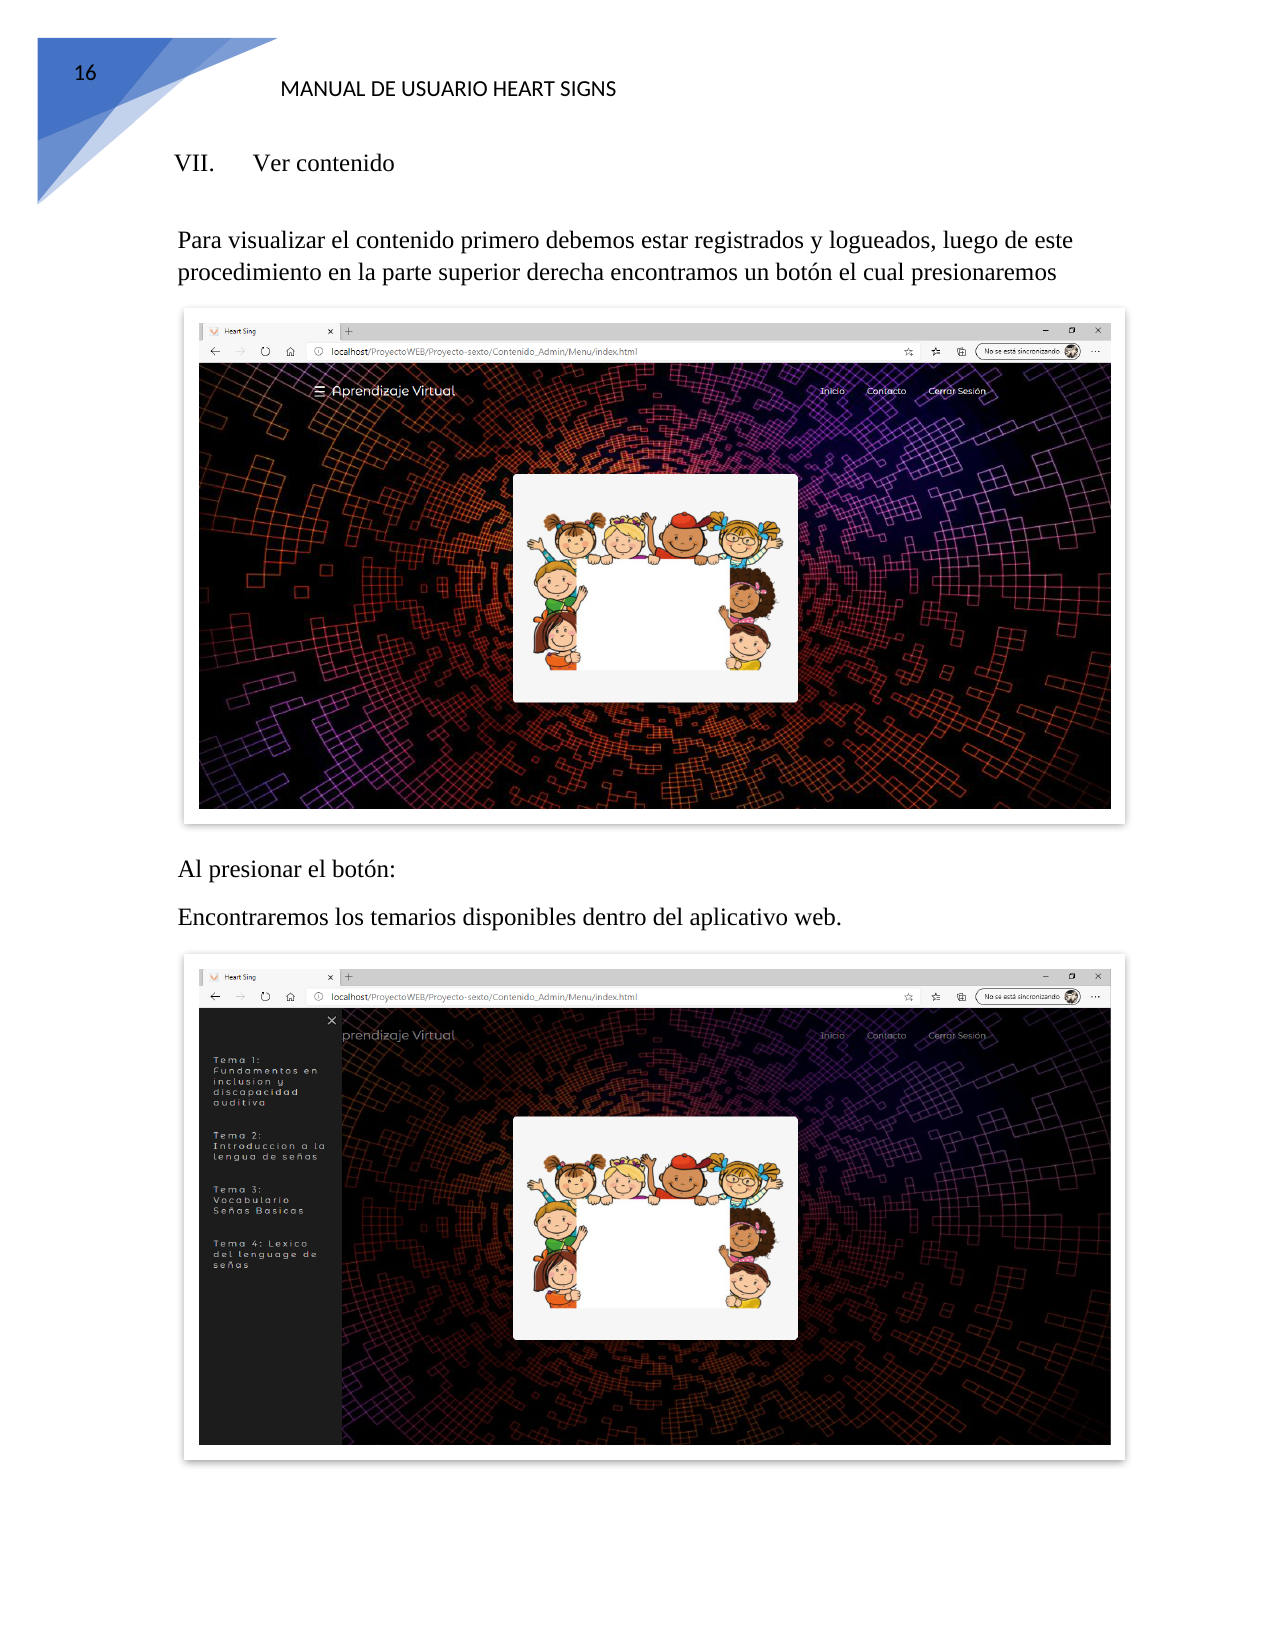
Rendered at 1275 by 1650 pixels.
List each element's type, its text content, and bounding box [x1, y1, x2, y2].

text Al presionar el botón: [177, 854, 1098, 883]
subtitle Ver contenido [215, 148, 1098, 176]
text Encontraremos los temarios disponibles dentro del aplicativo web. [177, 902, 1098, 931]
picture [199, 969, 1111, 1445]
picture [199, 323, 1111, 809]
text Para visualizar el contenido primero debemos estar registrados y logueados, luego de este procedimiento en la parte superior derecha encontramos un botón el cual presionaremos [177, 226, 1098, 285]
picture [37, 37, 279, 206]
